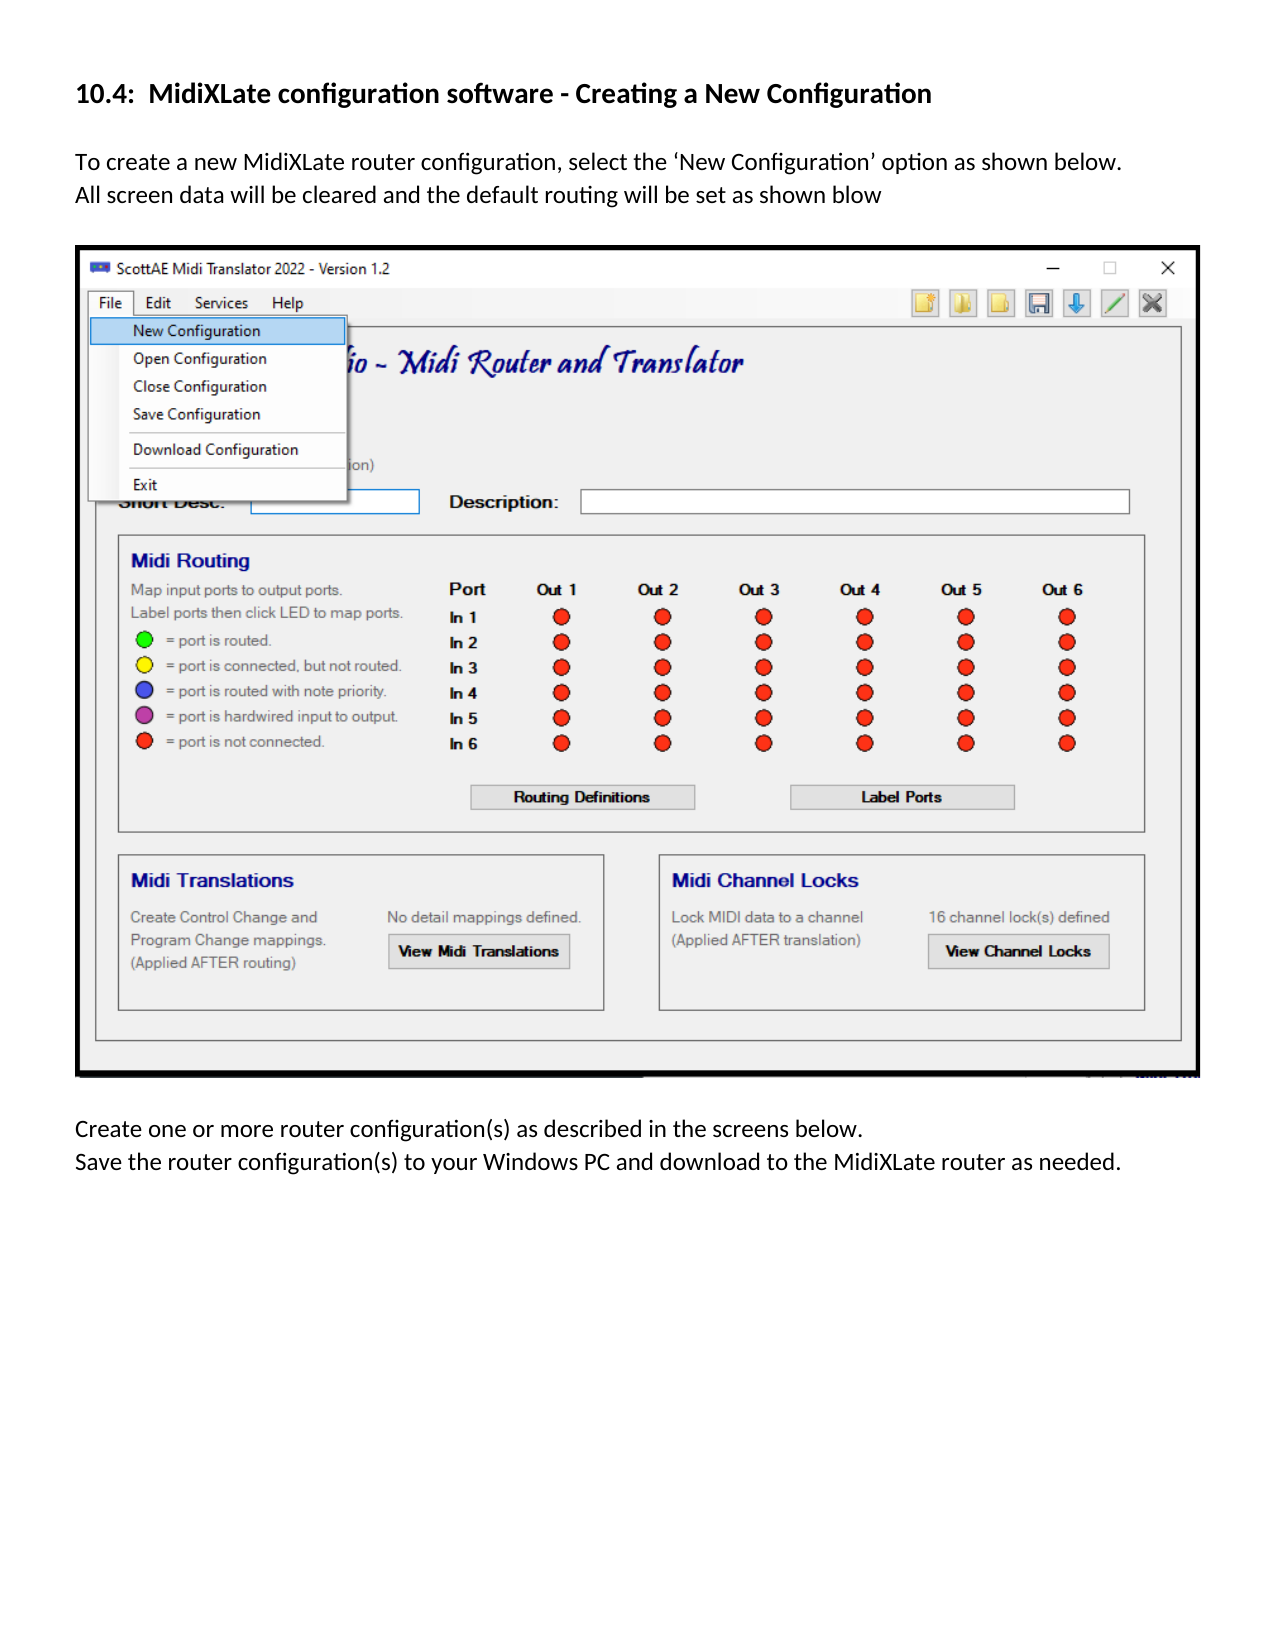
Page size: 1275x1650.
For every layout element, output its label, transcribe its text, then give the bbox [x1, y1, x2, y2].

text Create one or more router configuration(s) as described in the screens below. [75, 1113, 1200, 1143]
picture [75, 245, 1200, 1078]
text All screen data will be cleared and the default routing will be set as shown blow [75, 179, 1200, 210]
text Save the router configuration(s) to your Windows PC and download to the MidiXLate router as needed. [75, 1146, 1200, 1176]
text To create a new MidiXLate router configuration, select the ‘New Configuration’ option as shown below. [75, 146, 1200, 177]
text 10.4: MidiXLate configuration software - Creating a New Configuration [75, 75, 1200, 111]
